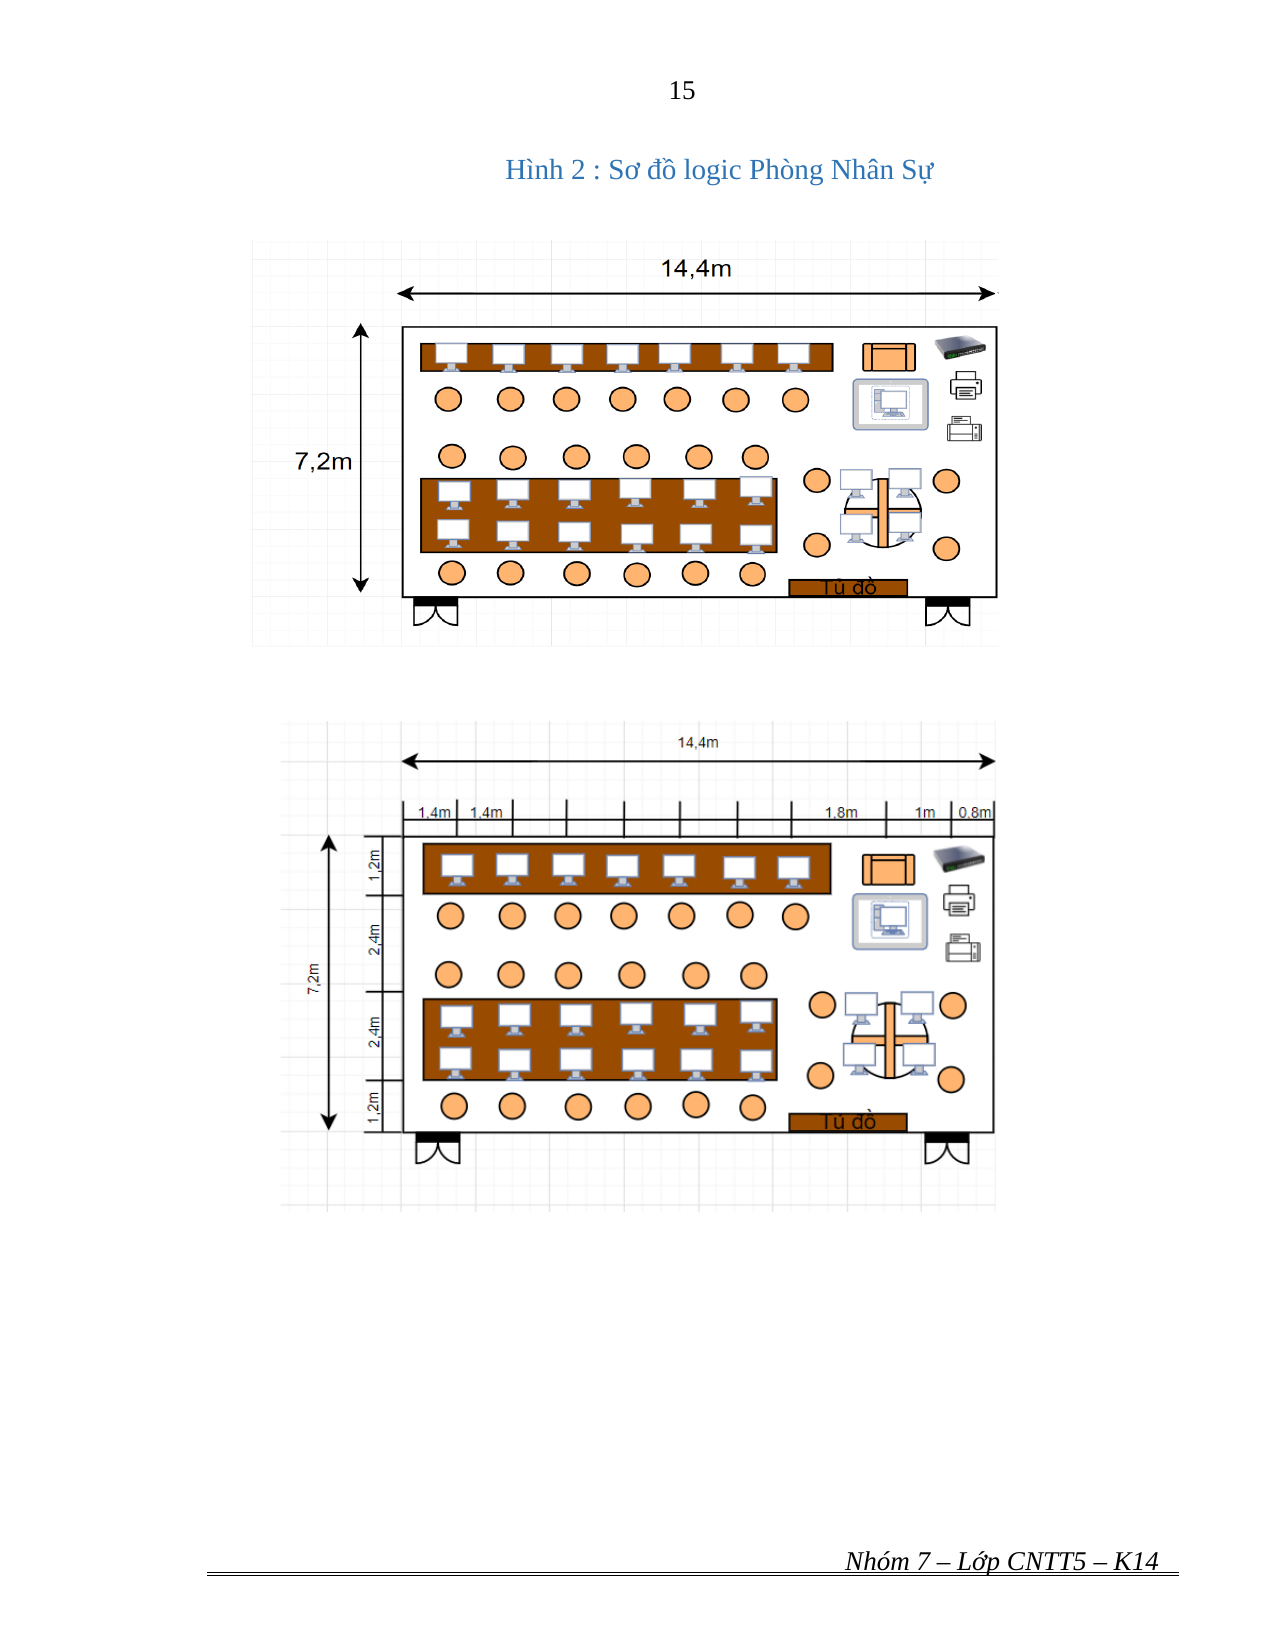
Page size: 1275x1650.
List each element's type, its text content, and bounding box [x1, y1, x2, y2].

picture [251, 240, 999, 647]
picture [280, 721, 996, 1212]
subtitle Hình 2 : Sơ đồ logic Phòng Nhân Sự [207, 152, 1157, 185]
